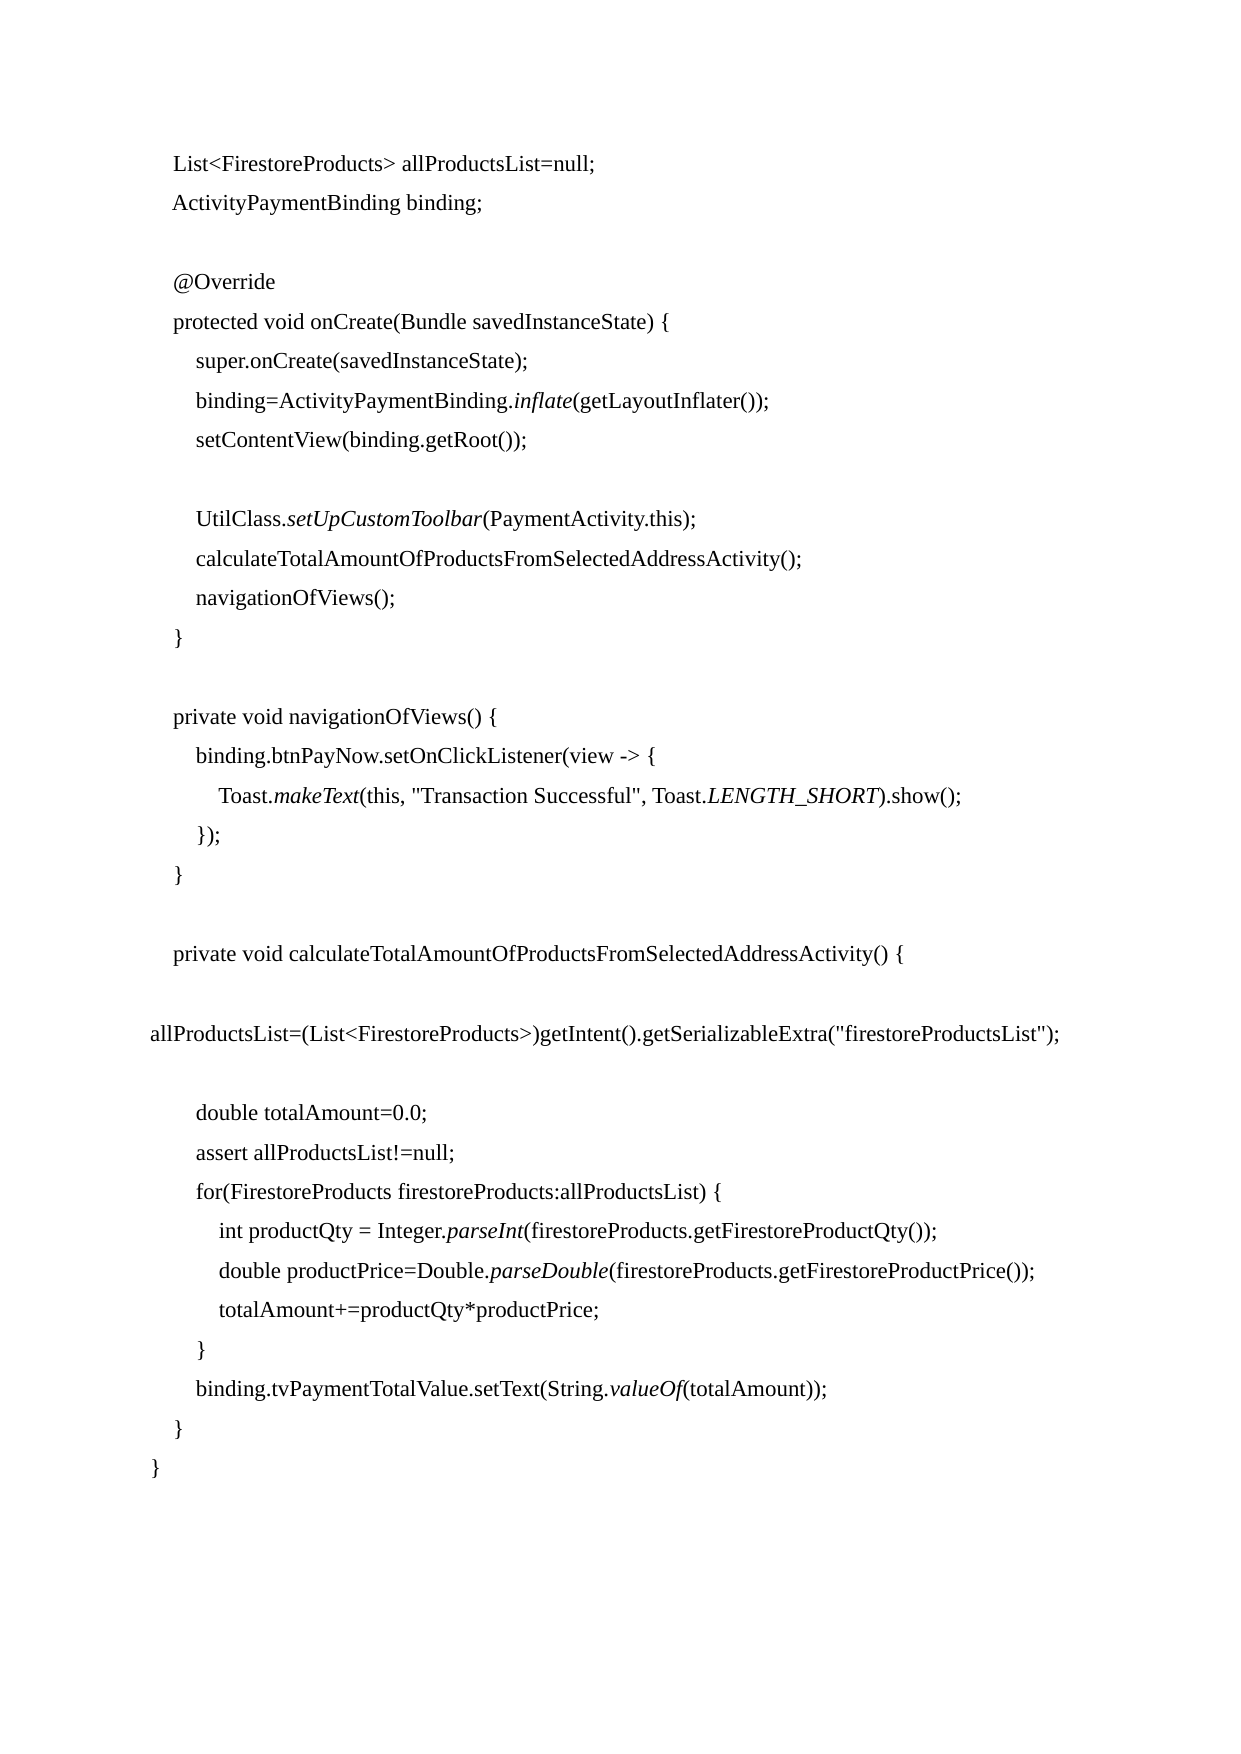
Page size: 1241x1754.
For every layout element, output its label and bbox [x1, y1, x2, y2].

text [150, 150, 1090, 1481]
